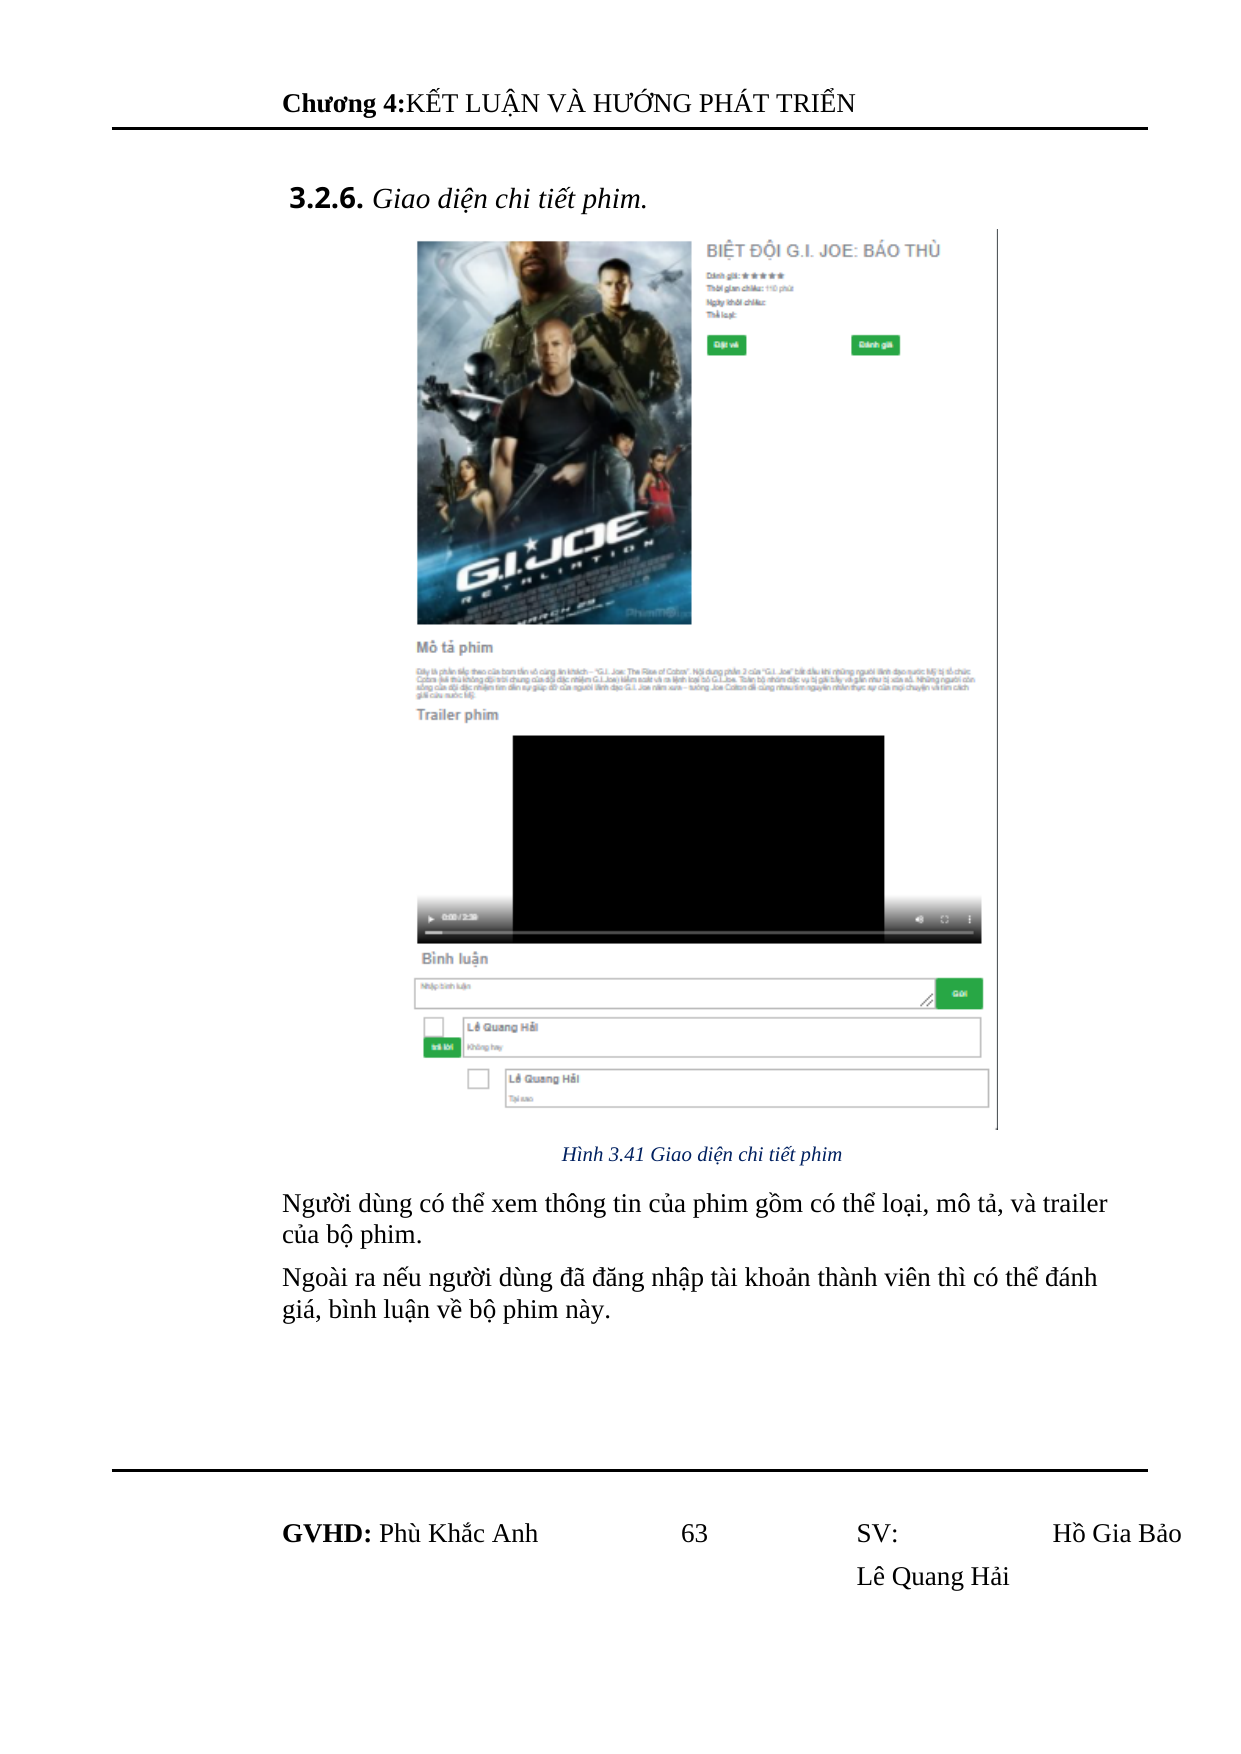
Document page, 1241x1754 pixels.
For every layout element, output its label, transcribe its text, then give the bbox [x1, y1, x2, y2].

subtitle Giao diện chi tiết phim. [289, 177, 1122, 217]
text Người dùng có thể xem thông tin của phim gồm có thể loại, mô tả, và trailer của bộ phim. [282, 1187, 1122, 1249]
text Ngoài ra nếu người dùng đã đăng nhập tài khoản thành viên thì có thể đánh giá, bình luận về bộ phim này. [282, 1262, 1122, 1324]
picture [405, 229, 998, 1130]
